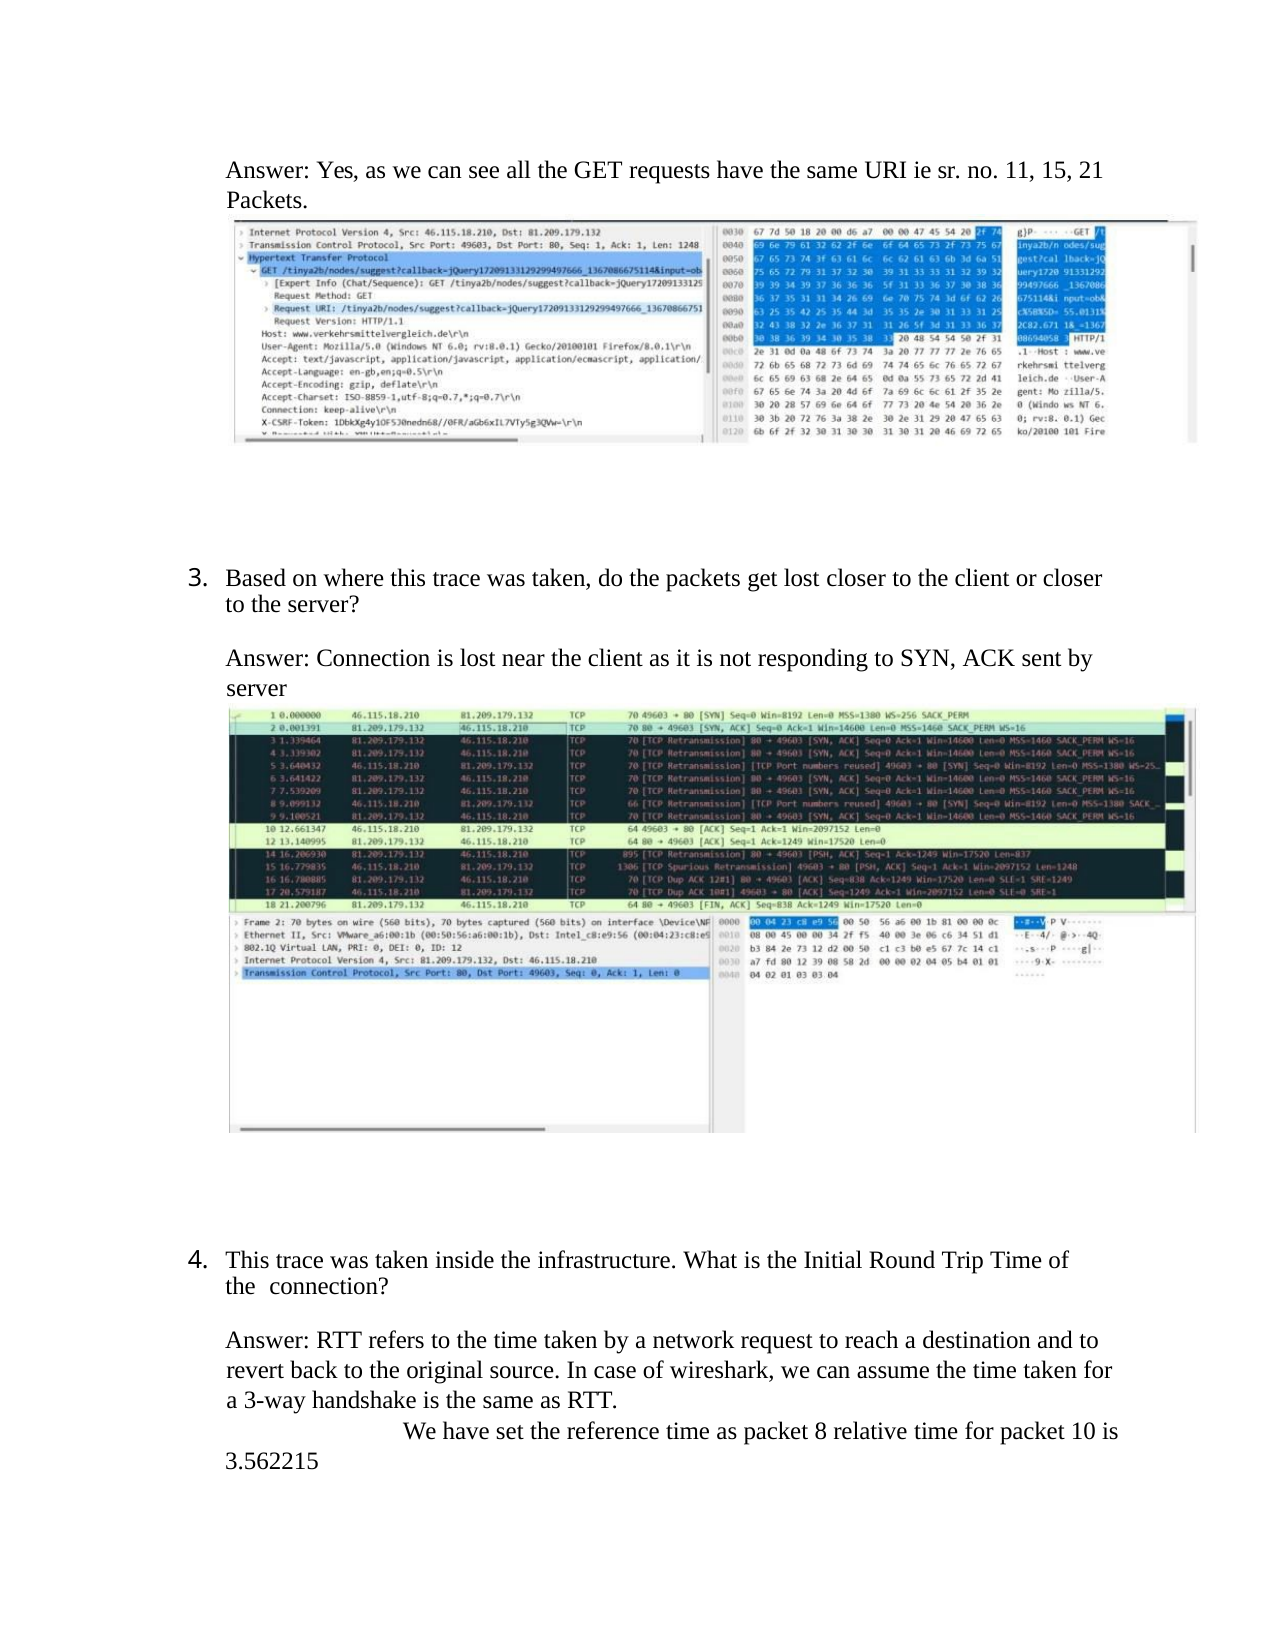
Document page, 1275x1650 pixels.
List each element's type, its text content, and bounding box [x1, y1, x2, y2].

picture [228, 703, 1201, 1134]
text Answer: Yes, as we can see all the GET requests have the same URI ie sr. no. 11, 15, 21 Packets. [225, 155, 1105, 214]
list Based on where this trace was taken, do the packets get lost closer to the client or closer to the server? [188, 563, 1105, 618]
text We have set the reference time as packet 8 relative time for packet 10 is [403, 1416, 1214, 1445]
picture [228, 214, 1203, 452]
text 3.562215 [225, 1446, 1214, 1475]
list This trace was taken inside the infrastructure. What is the Initial Round Trip Time of the connection? [188, 1245, 1105, 1299]
text Answer: RTT refers to the time taken by a network request to reach a destination and to revert back to the original source. In case of wireshark, we can assume the time taken for a 3-way handshake is the same as RTT. [225, 1325, 1115, 1414]
text Answer: Connection is lost near the client as it is not responding to SYN, ACK sent by server [225, 643, 1105, 702]
